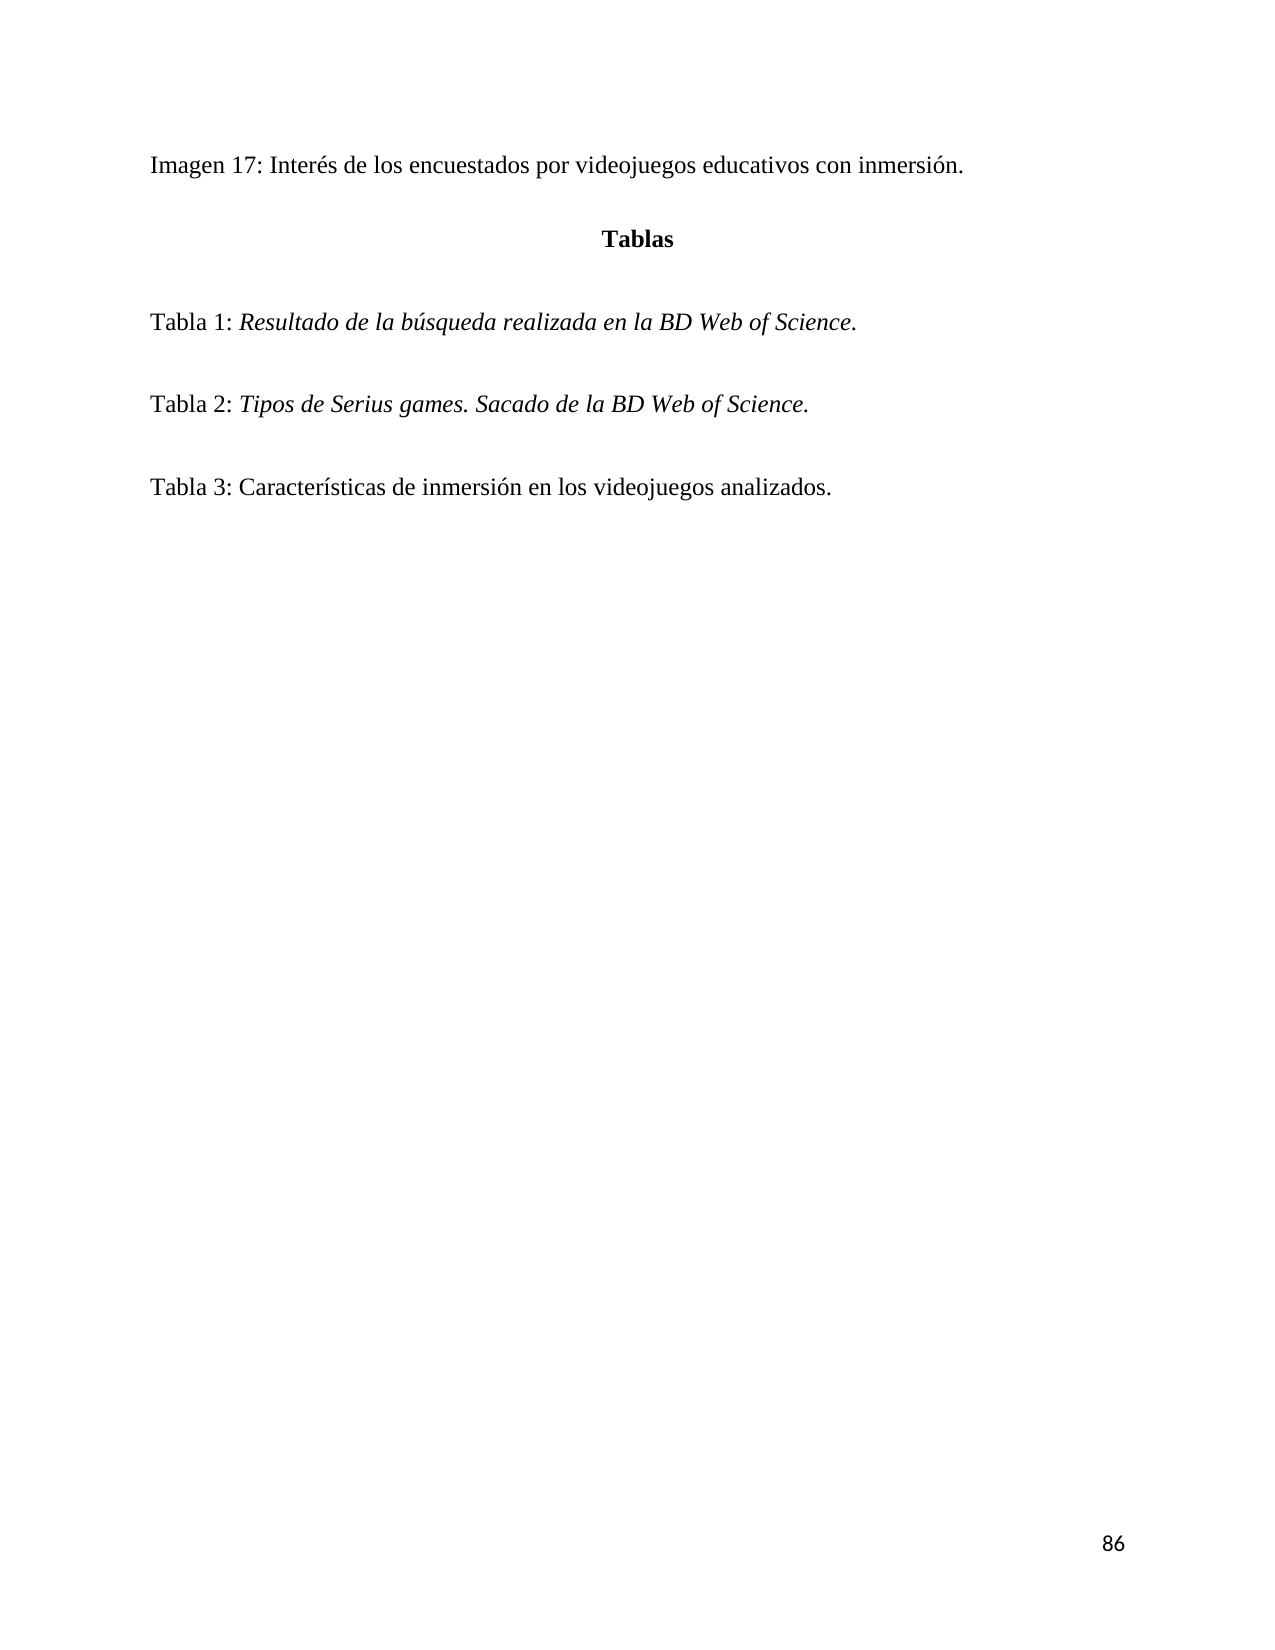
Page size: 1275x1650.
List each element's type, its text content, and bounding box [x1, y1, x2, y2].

text Tabla 3: Características de inmersión en los videojuegos analizados. [150, 472, 1125, 500]
text Tabla 1: Resultado de la búsqueda realizada en la BD Web of Science. [150, 307, 1125, 335]
text Tablas [150, 224, 1125, 253]
text Imagen 17: Interés de los encuestados por videojuegos educativos con inmersión. [150, 150, 1125, 179]
text Tabla 2: Tipos de Serius games. Sacado de la BD Web of Science. [150, 389, 1125, 418]
